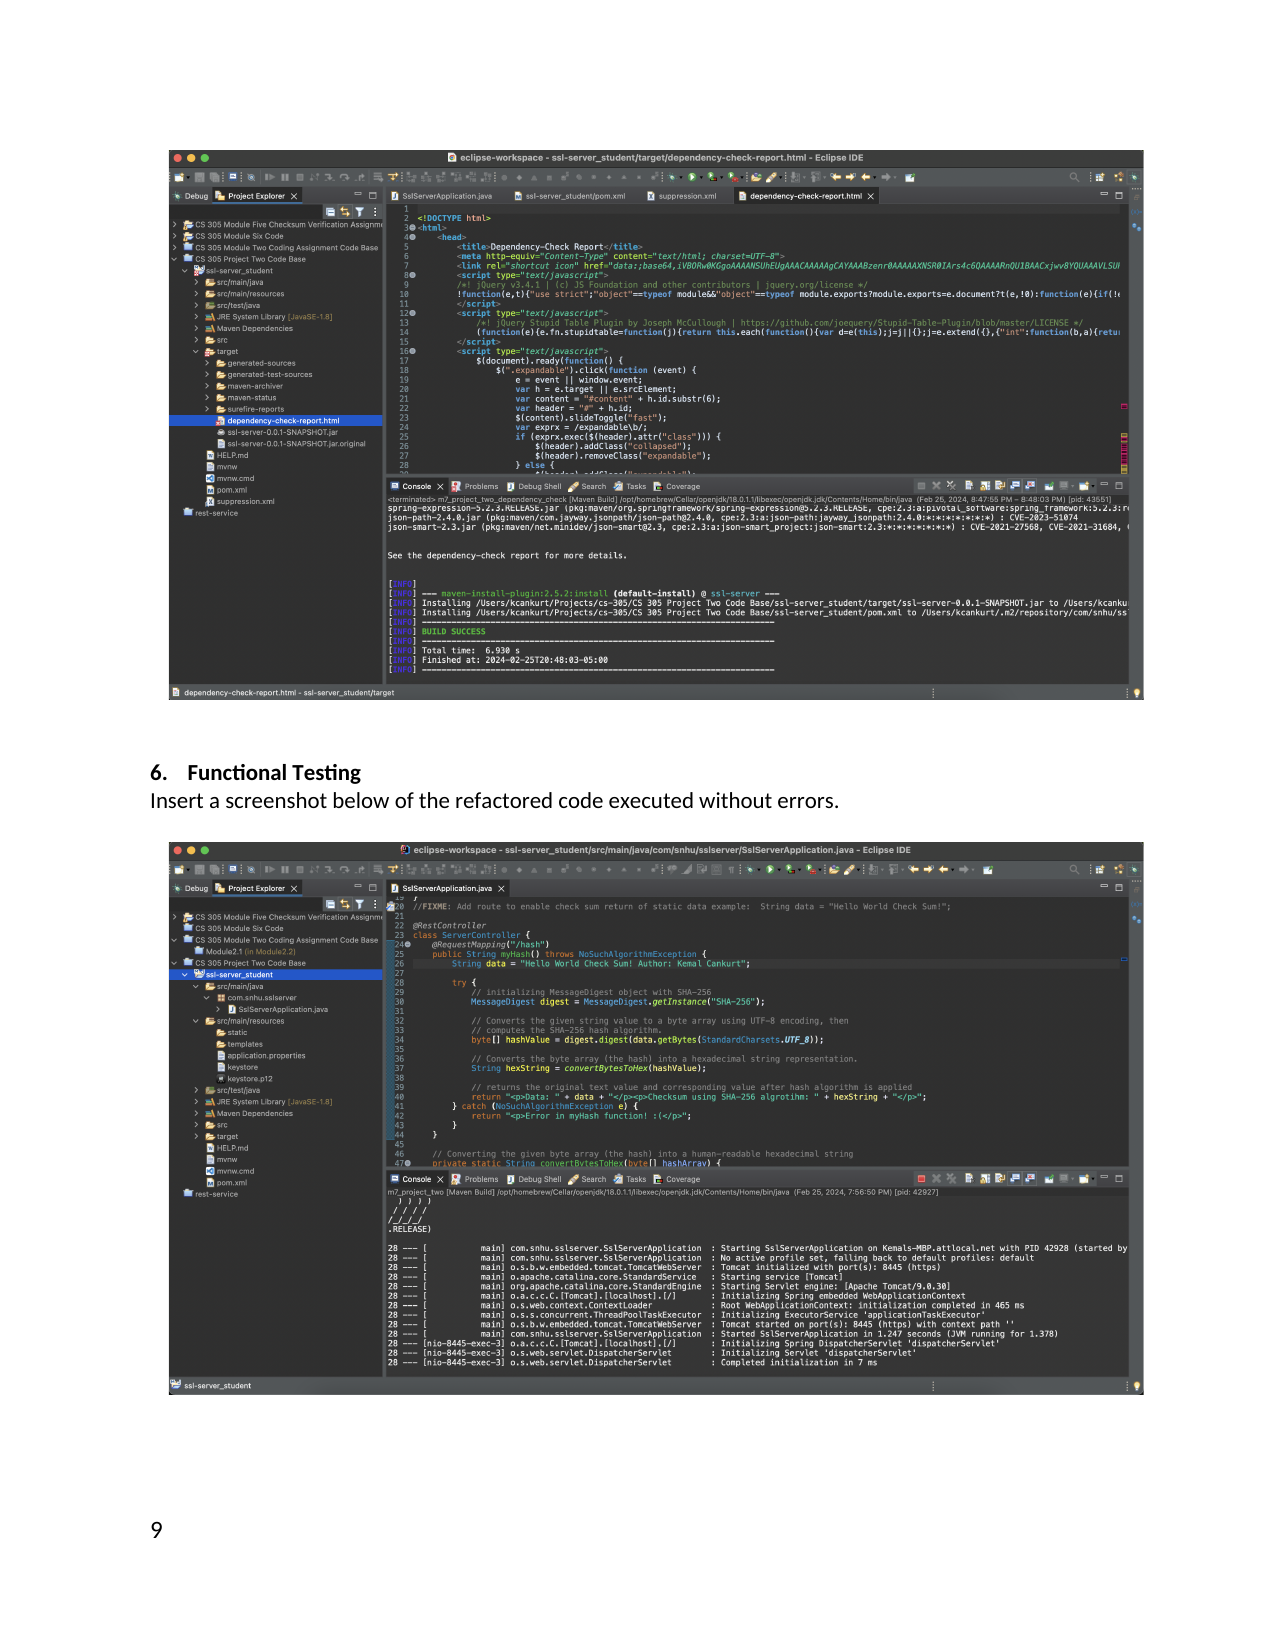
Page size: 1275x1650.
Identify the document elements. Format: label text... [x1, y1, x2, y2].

text Insert a screenshot below of the refactored code executed without errors. [150, 787, 1125, 814]
subtitle Functional Testing [150, 758, 1125, 787]
